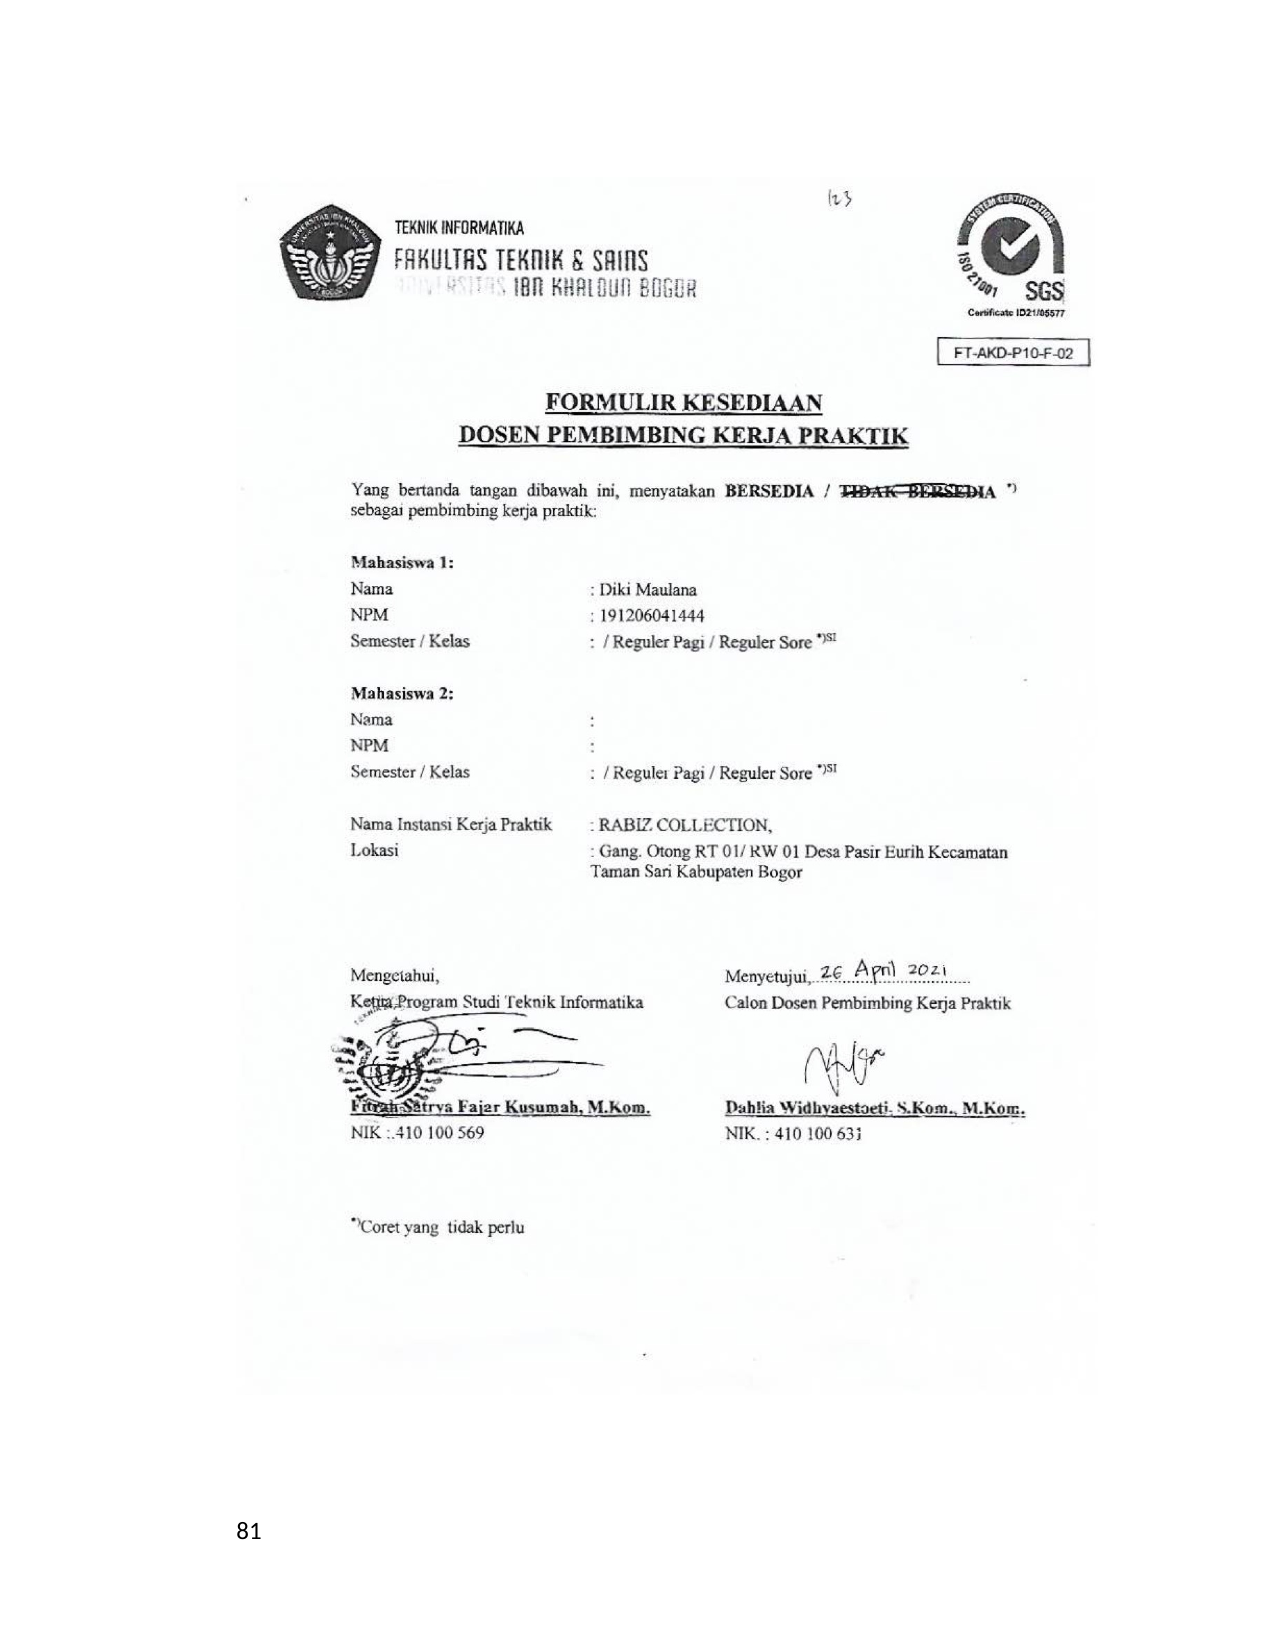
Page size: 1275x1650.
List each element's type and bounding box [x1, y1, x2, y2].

picture [236, 177, 1098, 1395]
